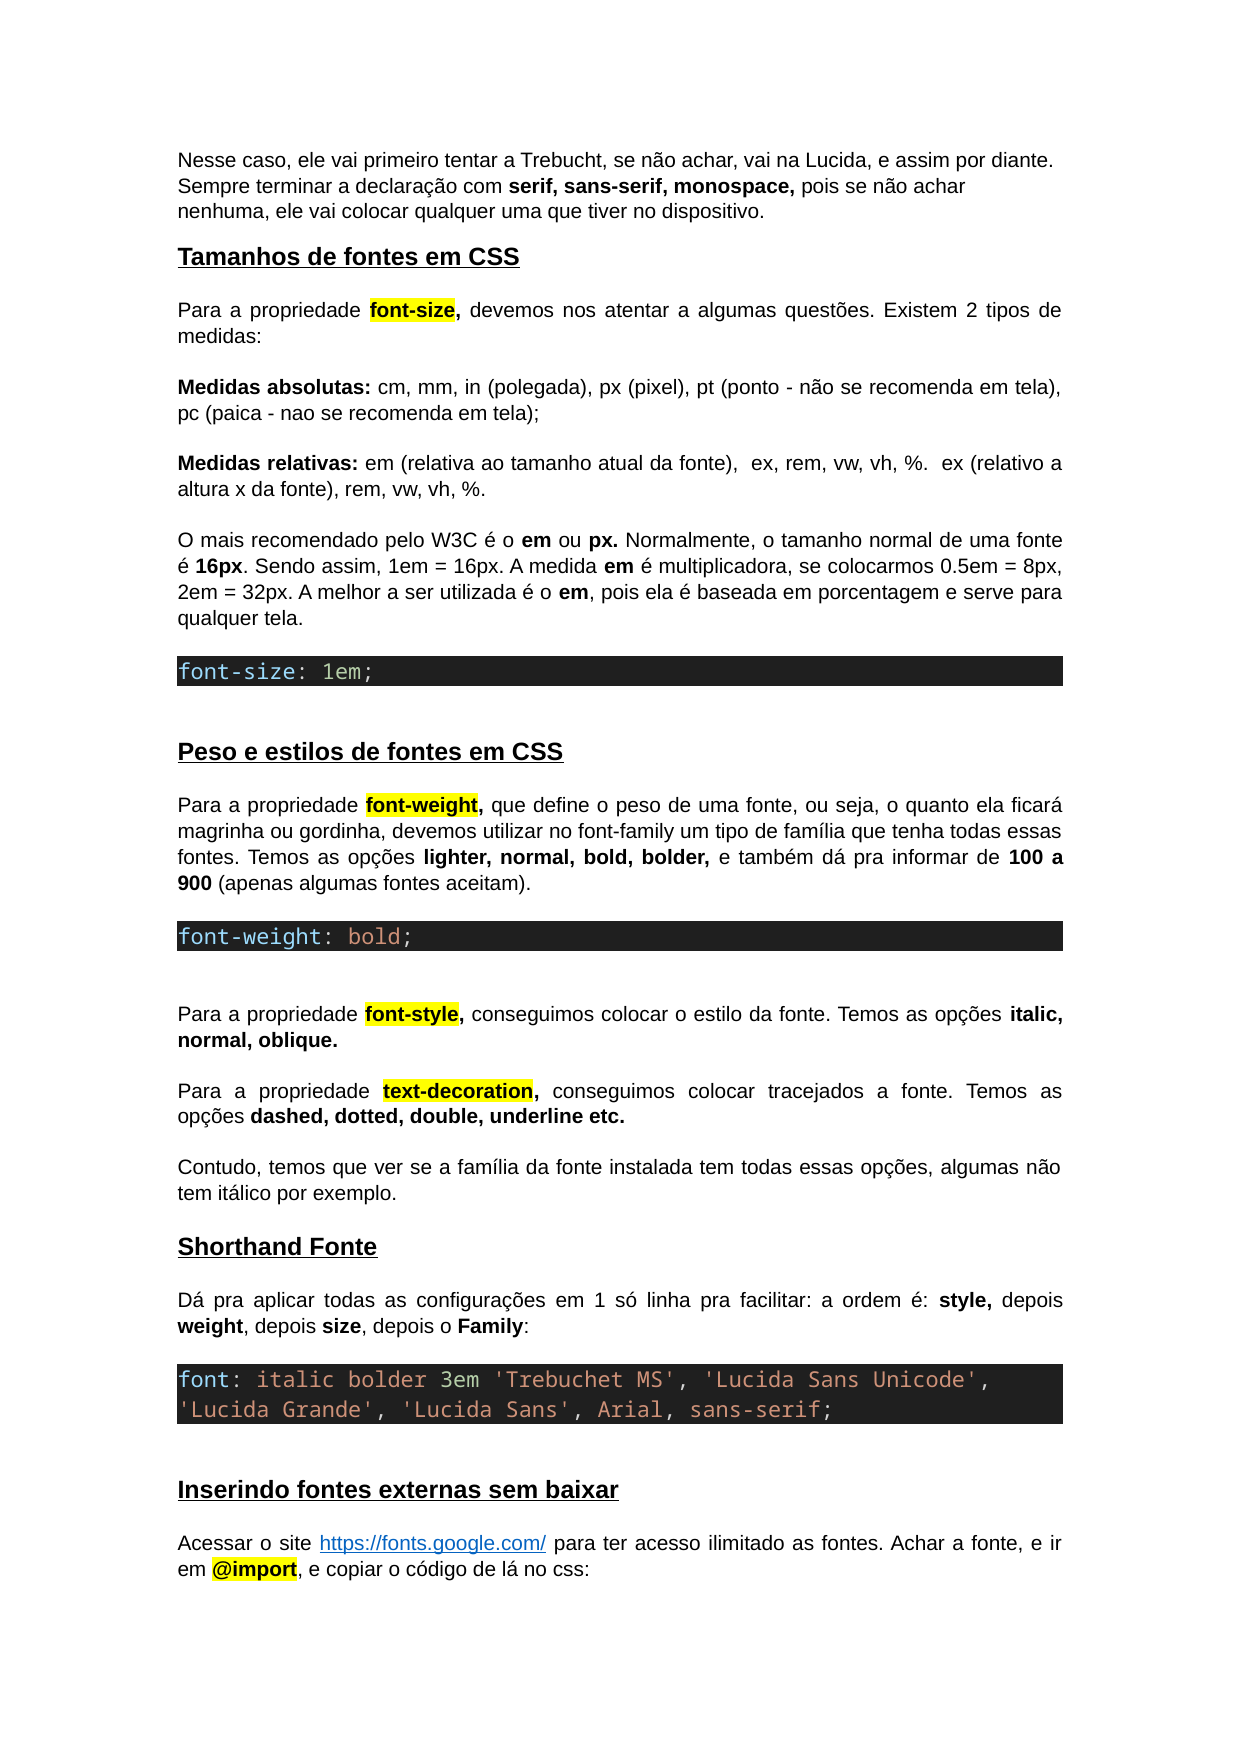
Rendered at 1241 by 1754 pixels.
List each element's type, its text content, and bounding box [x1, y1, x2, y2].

text Para a propriedade font-size, devemos nos atentar a algumas questões. Existem 2 tipos de medidas: [177, 298, 1063, 348]
text Contudo, temos que ver se a família da fonte instalada tem todas essas opções, algumas não tem itálico por exemplo. [177, 1155, 1063, 1205]
text O mais recomendado pelo W3C é o em ou px. Normalmente, o tamanho normal de uma fonte é 16px. Sendo assim, 1em = 16px. A medida em é multiplicadora, se colocarmos 0.5em = 8px, 2em = 32px. A melhor a ser utilizada é o em, pois ela é baseada em porcentagem e serve para qualquer tela. [177, 528, 1063, 629]
subtitle Inserindo fontes externas sem baixar [177, 1475, 1063, 1504]
text Para a propriedade font-style, conseguimos colocar o estilo da fonte. Temos as opções italic, normal, oblique. [177, 1002, 1063, 1052]
text font: italic bolder 3em 'Trebuchet MS', 'Lucida Sans Unicode', 'Lucida Grande', 'Lucida Sans', Arial, sans-serif; [177, 1364, 1063, 1424]
text Dá pra aplicar todas as configurações em 1 só linha pra facilitar: a ordem é: style, depois weight, depois size, depois o Family: [177, 1288, 1063, 1338]
subtitle Peso e estilos de fontes em CSS [177, 737, 1063, 766]
text Nesse caso, ele vai primeiro tentar a Trebucht, se não achar, vai na Lucida, e assim por diante. Sempre terminar a declaração com serif, sans-serif, monospace, pois se não achar nenhuma, ele vai colocar qualquer uma que tiver no dispositivo. [177, 148, 1063, 223]
text Para a propriedade font-weight, que define o peso de uma fonte, ou seja, o quanto ela ficará magrinha ou gordinha, devemos utilizar no font-family um tipo de família que tenha todas essas fontes. Temos as opções lighter, normal, bold, bolder, e também dá pra informar de 100 a 900 (apenas algumas fontes aceitam). [177, 793, 1063, 894]
text Acessar o site https://fonts.google.com/ para ter acesso ilimitado as fontes. Achar a fonte, e ir em @import, e copiar o código de lá no css: [177, 1531, 1063, 1581]
text Medidas absolutas: cm, mm, in (polegada), px (pixel), pt (ponto - não se recomenda em tela), pc (paica - nao se recomenda em tela); [177, 374, 1063, 424]
text Para a propriedade text-decoration, conseguimos colocar tracejados a fonte. Temos as opções dashed, dotted, double, underline etc. [177, 1078, 1063, 1128]
text font-size: 1em; [177, 656, 1063, 686]
subtitle Shorthand Fonte [177, 1232, 1063, 1261]
subtitle Tamanhos de fontes em CSS [177, 242, 1063, 271]
text Medidas relativas: em (relativa ao tamanho atual da fonte), ex, rem, vw, vh, %. ex (relativo a altura x da fonte), rem, vw, vh, %. [177, 451, 1063, 501]
text font-weight: bold; [177, 921, 1063, 951]
